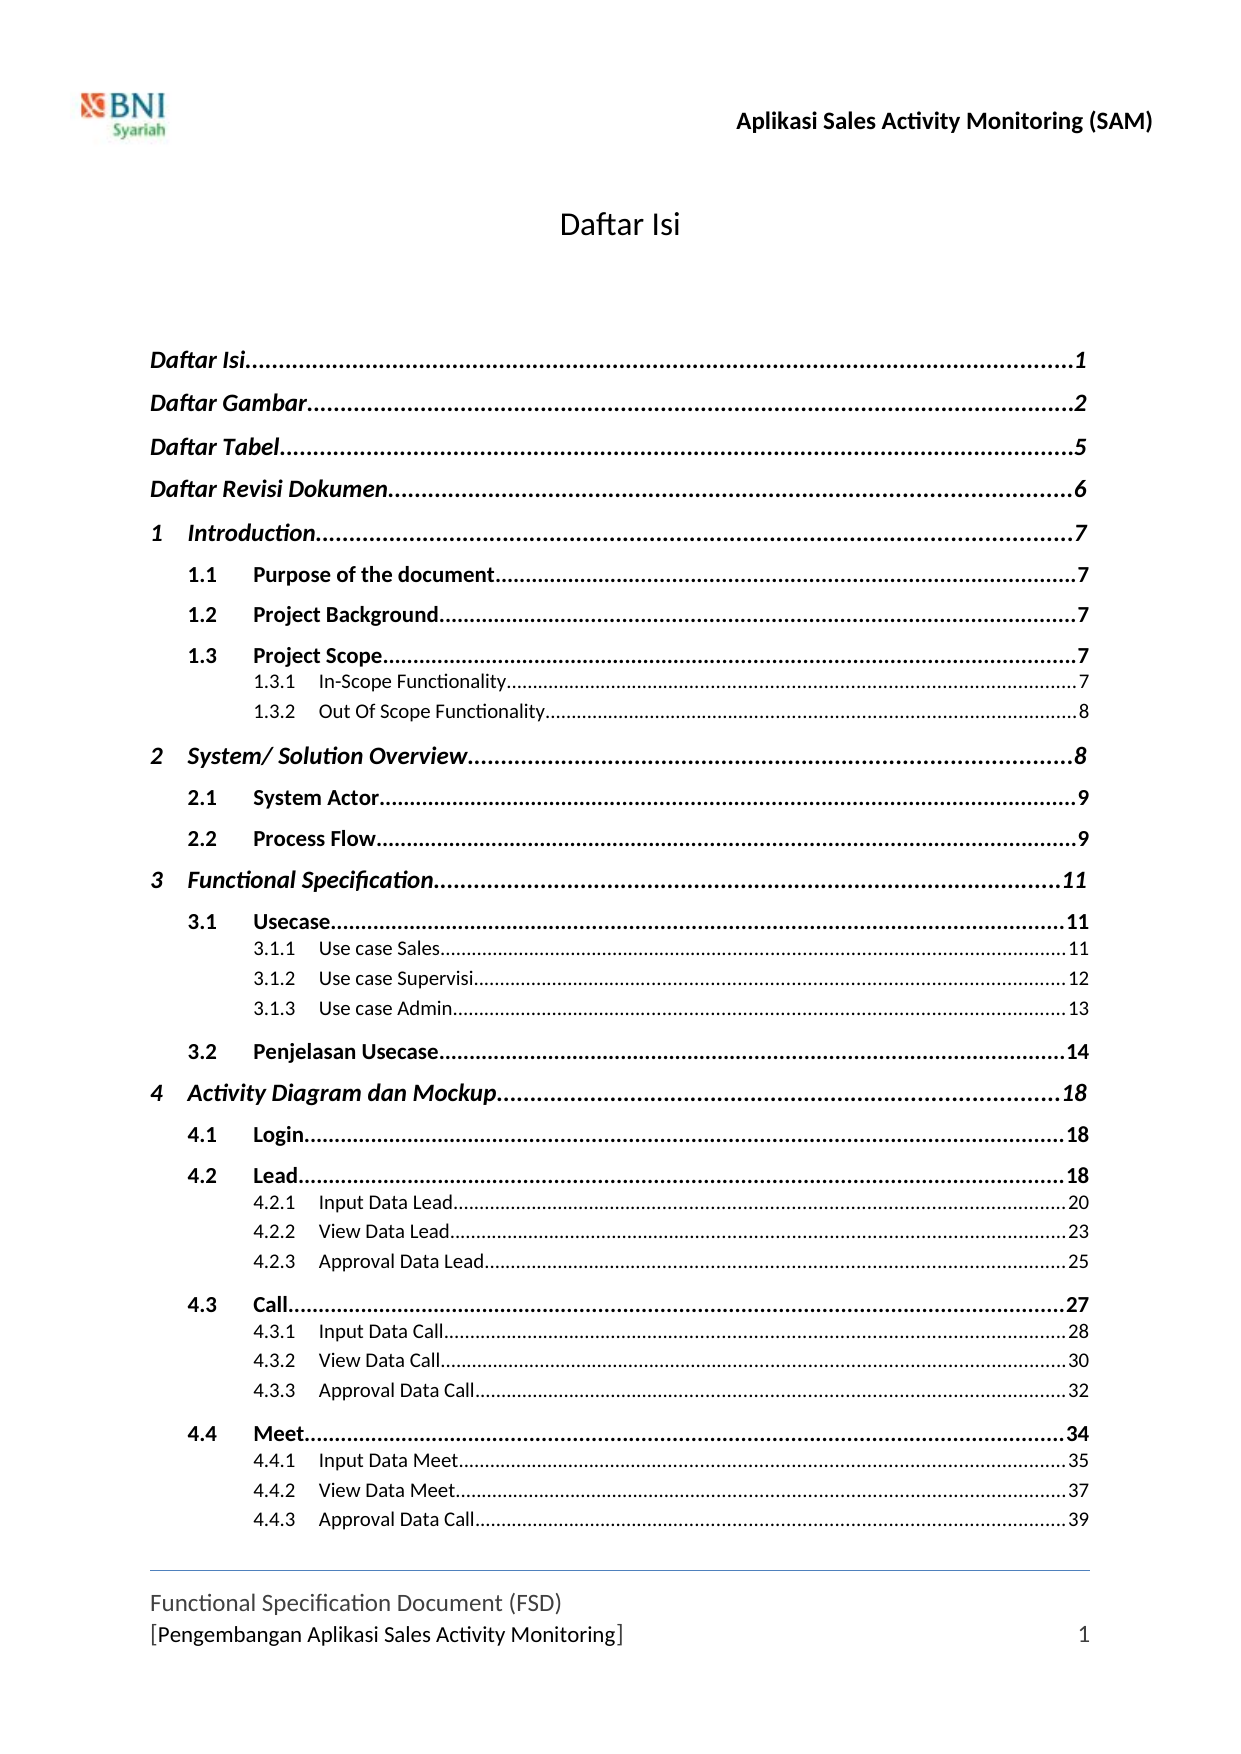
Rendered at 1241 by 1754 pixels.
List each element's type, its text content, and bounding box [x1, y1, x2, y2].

picture [69, 68, 184, 154]
subtitle Daftar Isi [150, 203, 1090, 244]
